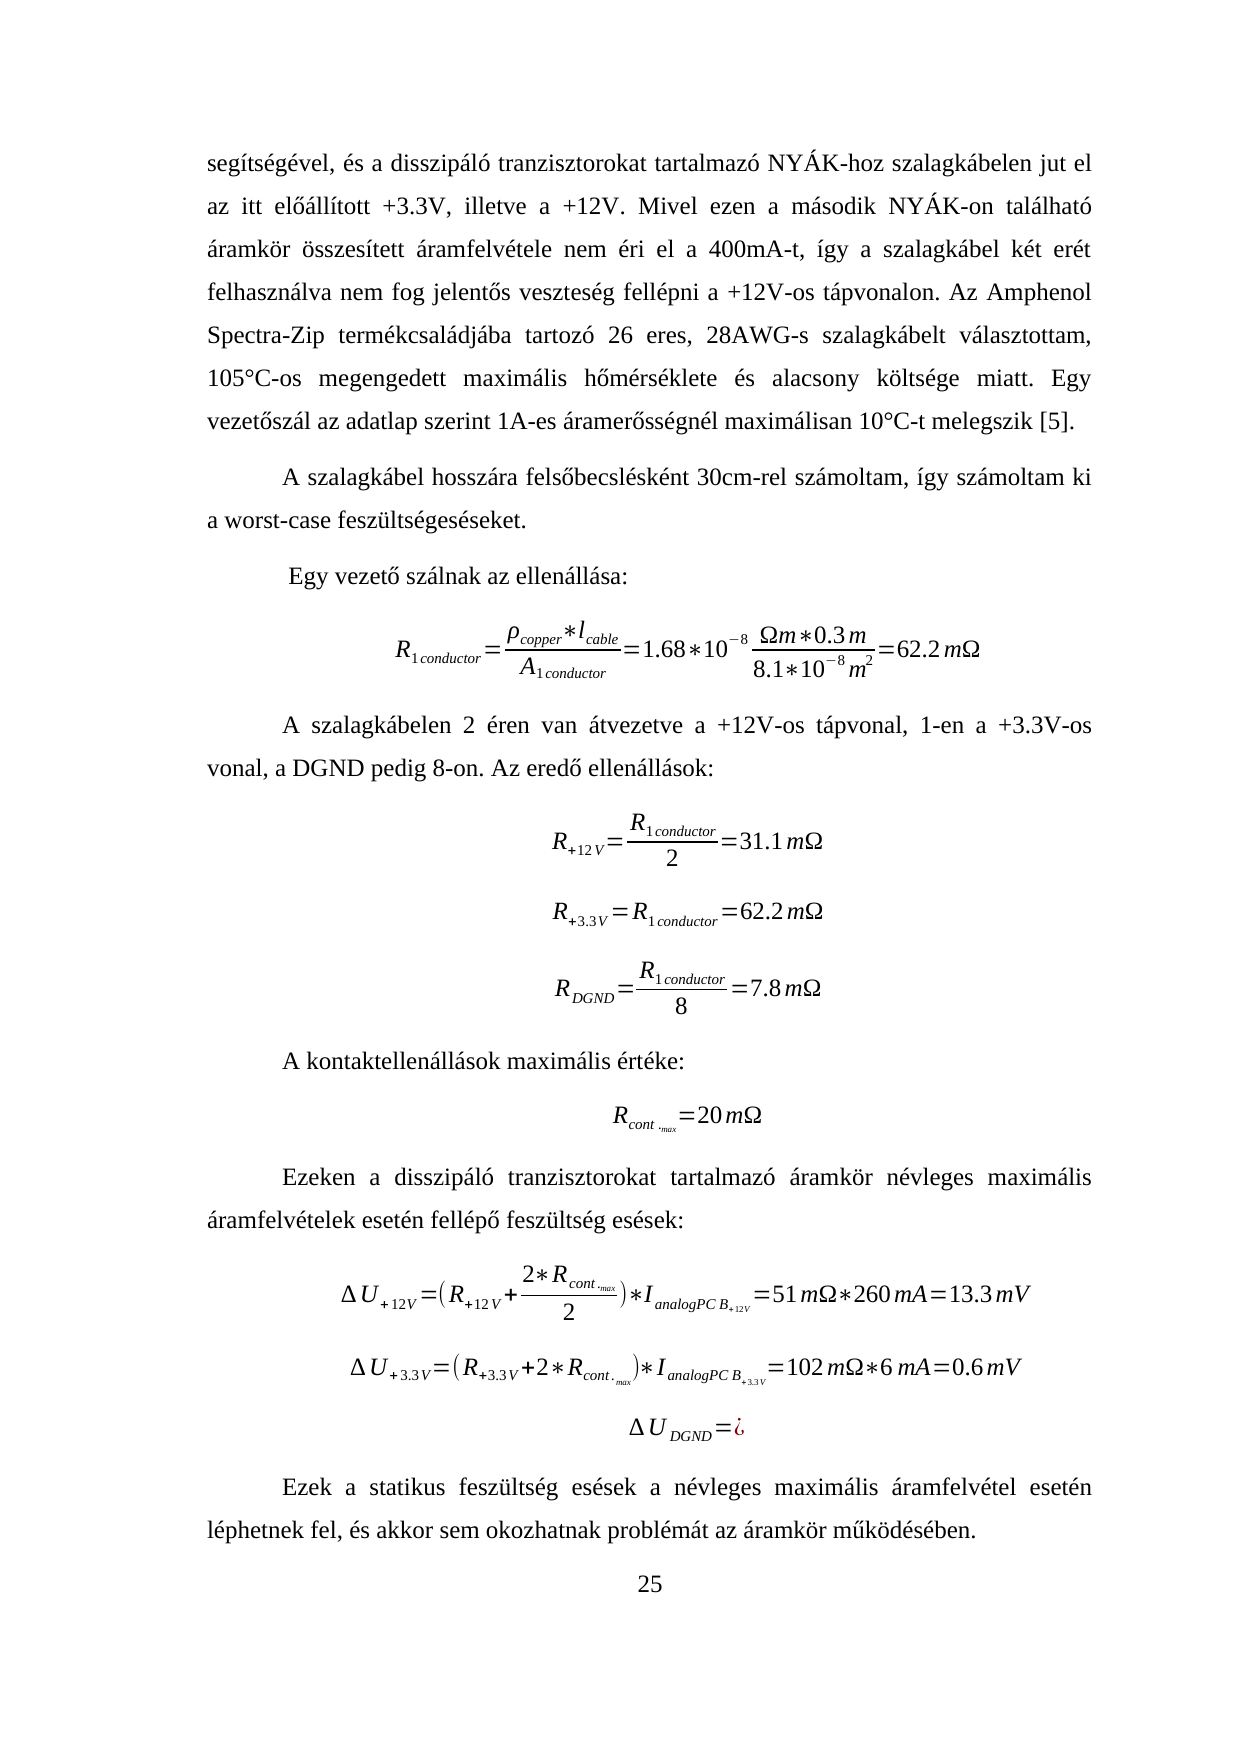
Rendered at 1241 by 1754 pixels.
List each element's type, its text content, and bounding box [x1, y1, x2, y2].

text Egy vezető szálnak az ellenállása: [207, 561, 1092, 589]
text Ezeken a disszipáló tranzisztorokat tartalmazó áramkör névleges maximális áramfelvételek esetén fellépő feszültség esések: [207, 1162, 1092, 1234]
text A szalagkábelen 2 éren van átvezetve a +12V-os tápvonal, 1-en a +3.3V-os vonal, a DGND pedig 8-on. Az eredő ellenállások: [207, 710, 1092, 782]
text Ezek a statikus feszültség esések a névleges maximális áramfelvétel esetén léphetnek fel, és akkor sem okozhatnak problémát az áramkör működésében. [207, 1472, 1092, 1543]
text A szalagkábel hosszára felsőbecslésként 30cm-rel számoltam, így számoltam ki a worst-case feszültségeséseket. [207, 462, 1092, 534]
text A kontaktellenállások maximális értéke: [207, 1046, 1092, 1074]
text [207, 148, 1092, 435]
